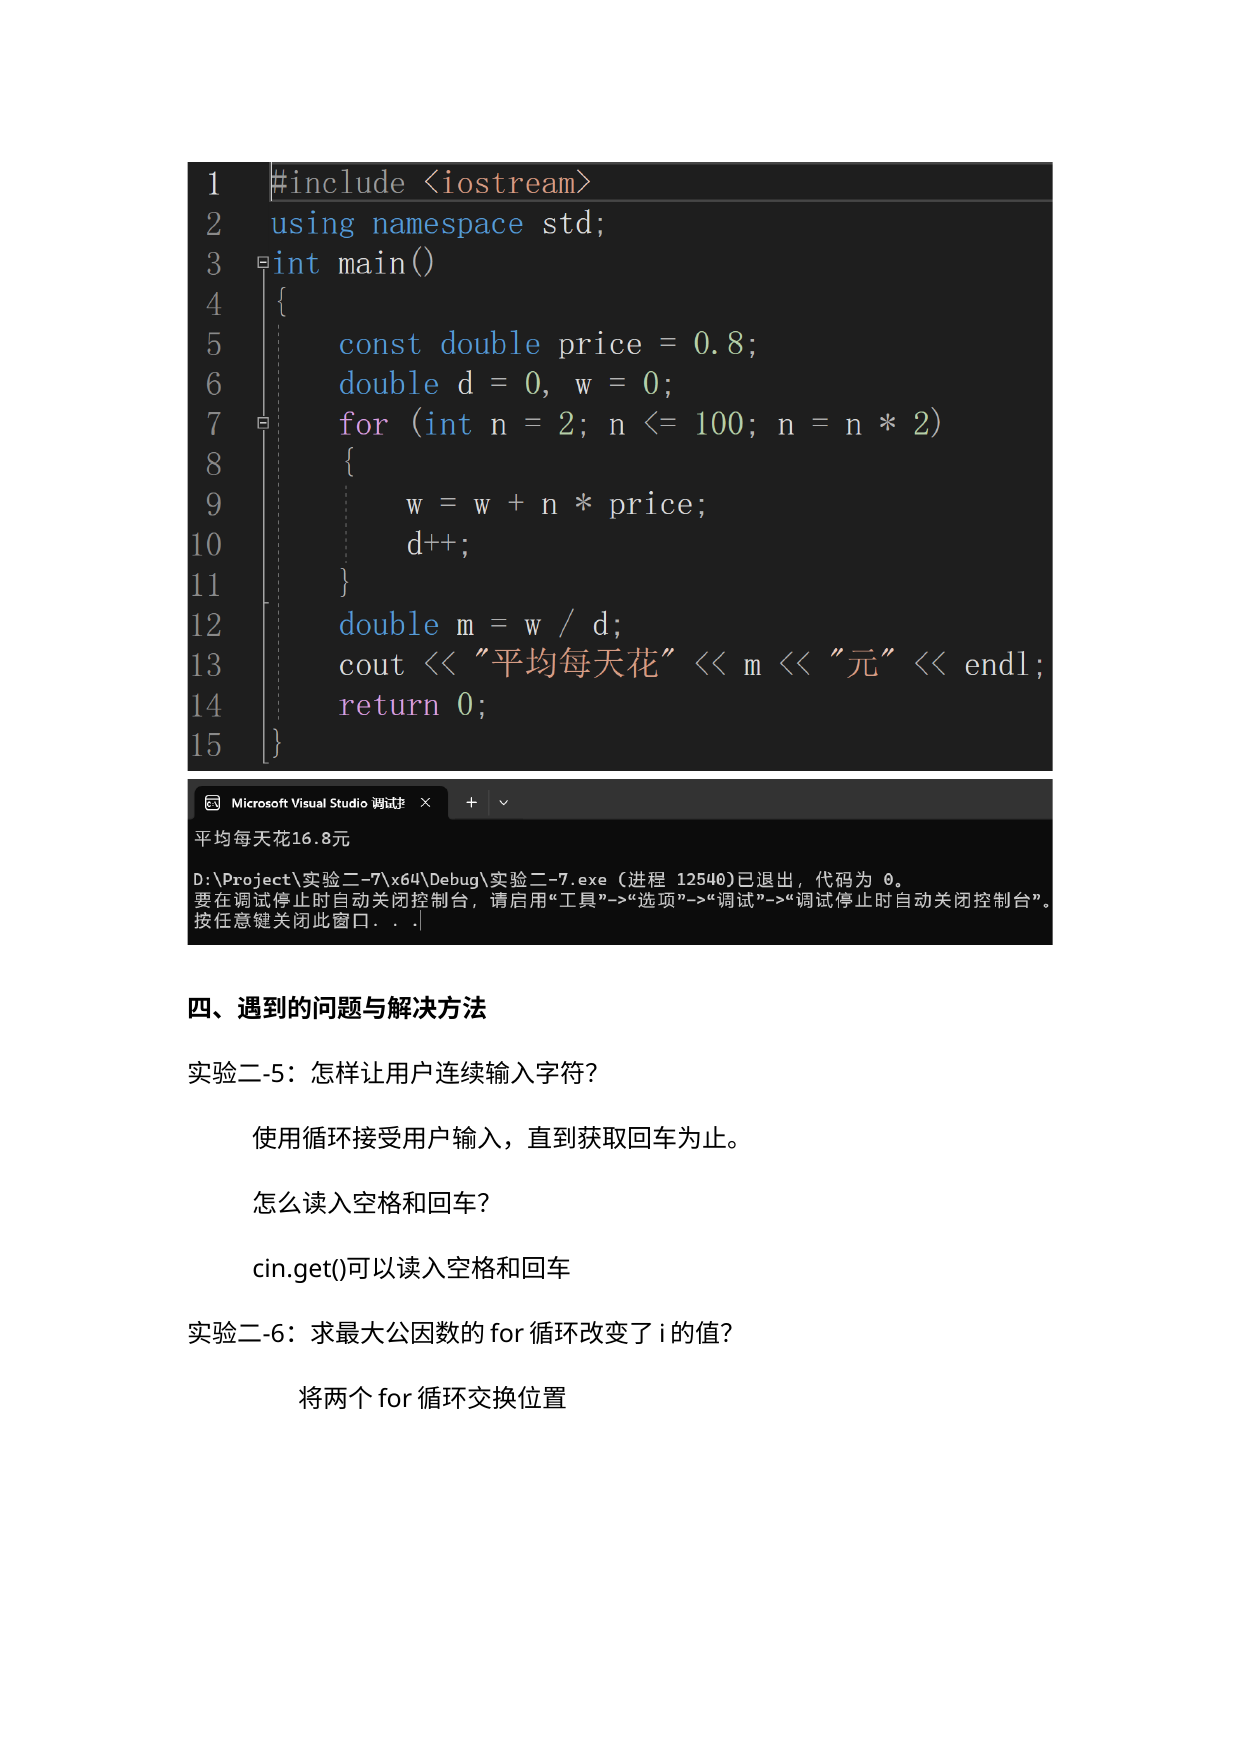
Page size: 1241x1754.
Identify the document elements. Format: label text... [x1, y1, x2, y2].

text 怎么读入空格和回车？ [187, 1169, 1053, 1234]
picture [187, 162, 1053, 771]
text 四、遇到的问题与解决方法 [187, 974, 1053, 1039]
text 实验二-6：求最大公因数的for循环改变了i的值？ [187, 1299, 1053, 1364]
text 使用循环接受用户输入，直到获取回车为止。 [187, 1104, 1053, 1169]
picture [187, 779, 1053, 945]
text 将两个for循环交换位置 [187, 1364, 1053, 1429]
text cin.get()可以读入空格和回车 [187, 1234, 1053, 1299]
text 实验二-5：怎样让用户连续输入字符？ [187, 1039, 1053, 1104]
